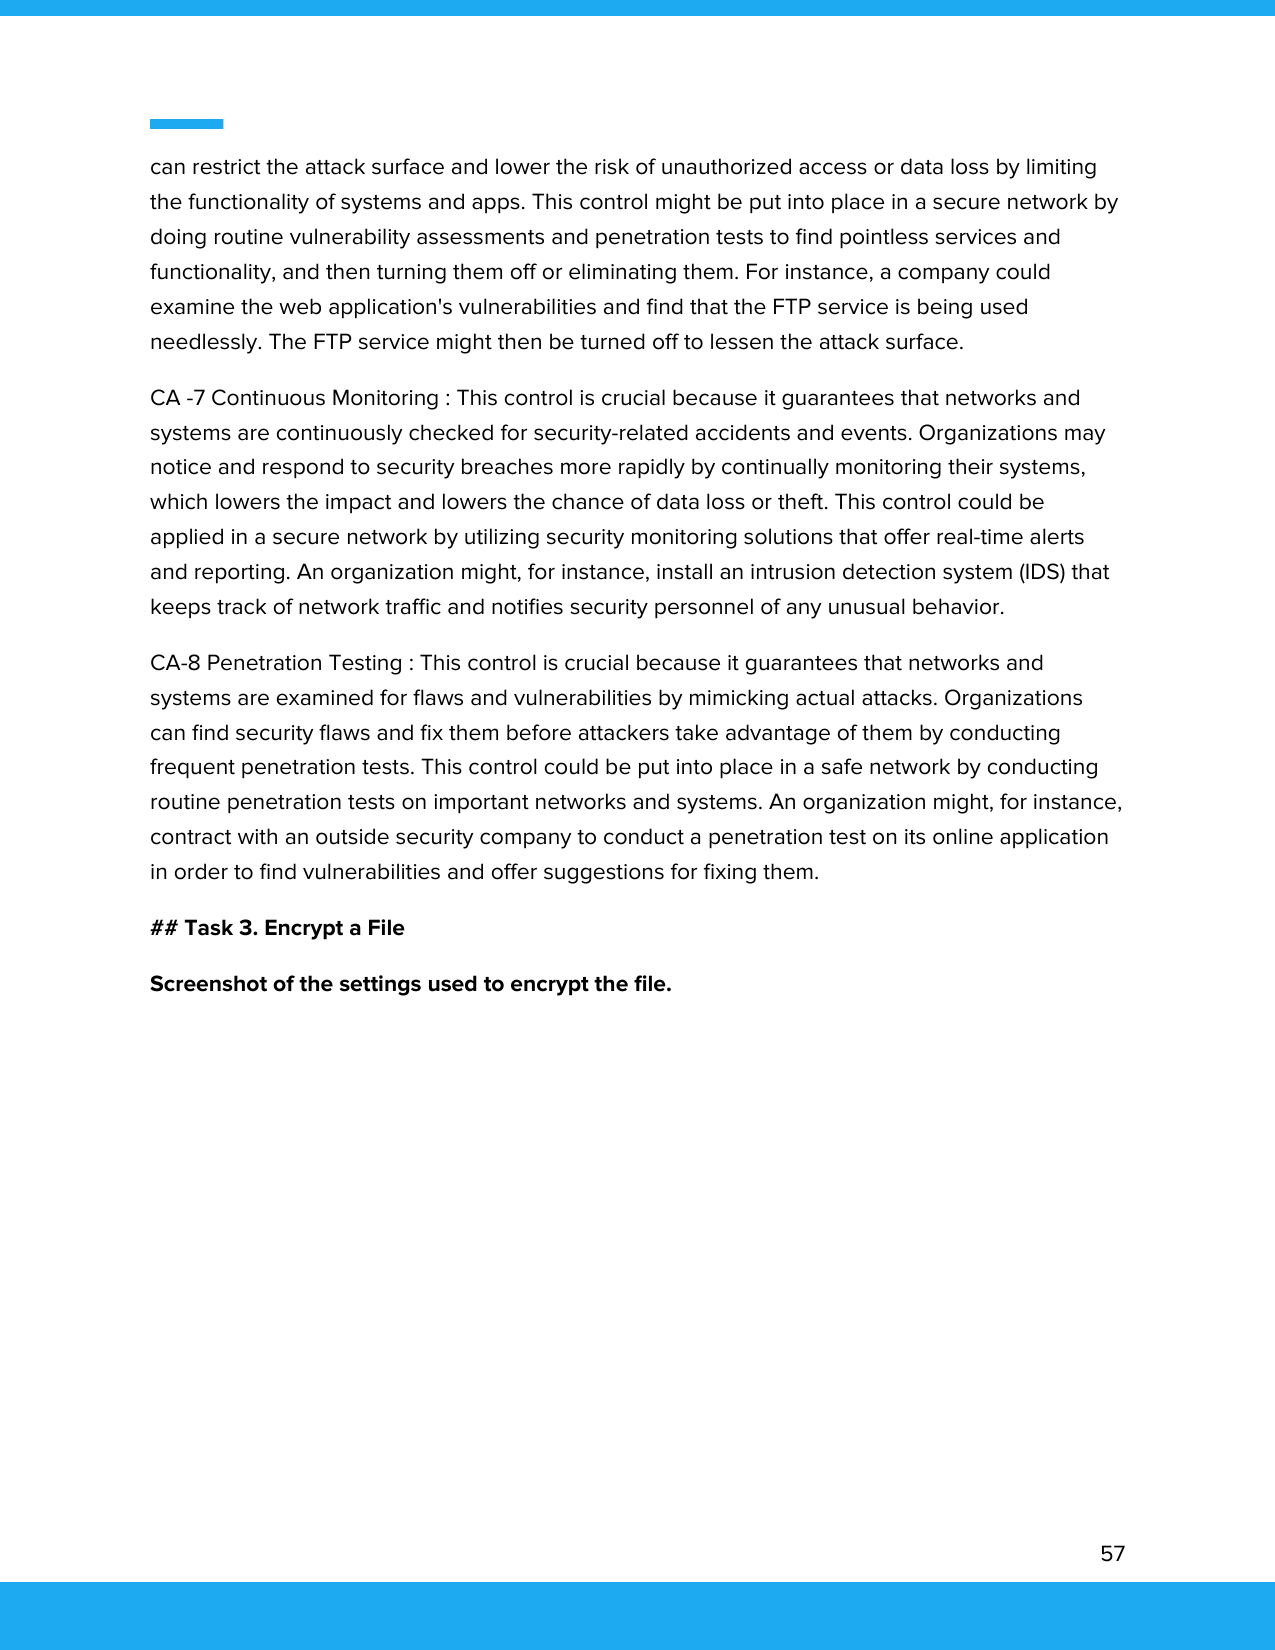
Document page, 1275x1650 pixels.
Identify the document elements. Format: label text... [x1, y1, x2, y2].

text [150, 154, 1125, 356]
text CA -7 Continuous Monitoring : This control is crucial because it guarantees that networks and systems are continuously checked for security-related accidents and events. Organizations may notice and respond to security breaches more rapidly by continually monitoring their systems, which lowers the impact and lowers the chance of data loss or theft. This control could be applied in a secure network by utilizing security monitoring solutions that offer real-time alerts and reporting. An organization might, for instance, install an intrusion detection system (IDS) that keeps track of network traffic and notifies security personnel of any unusual behavior. [150, 384, 1125, 621]
text Screenshot of the settings used to encrypt the file. [150, 970, 1125, 998]
text ## Task 3. Encrypt a File [150, 914, 1125, 942]
picture [0, 0, 1275, 16]
text CA-8 Penetration Testing : This control is crucial because it guarantees that networks and systems are examined for flaws and vulnerabilities by mimicking actual attacks. Organizations can find security flaws and fix them before attackers take advantage of them by conducting frequent penetration tests. This control could be put into place in a safe network by conducting routine penetration tests on important networks and systems. An organization might, for instance, contract with an outside security company to conduct a penetration test on its online application in order to find vulnerabilities and offer suggestions for fixing them. [150, 649, 1125, 886]
picture [150, 119, 224, 129]
picture [0, 1582, 1275, 1650]
